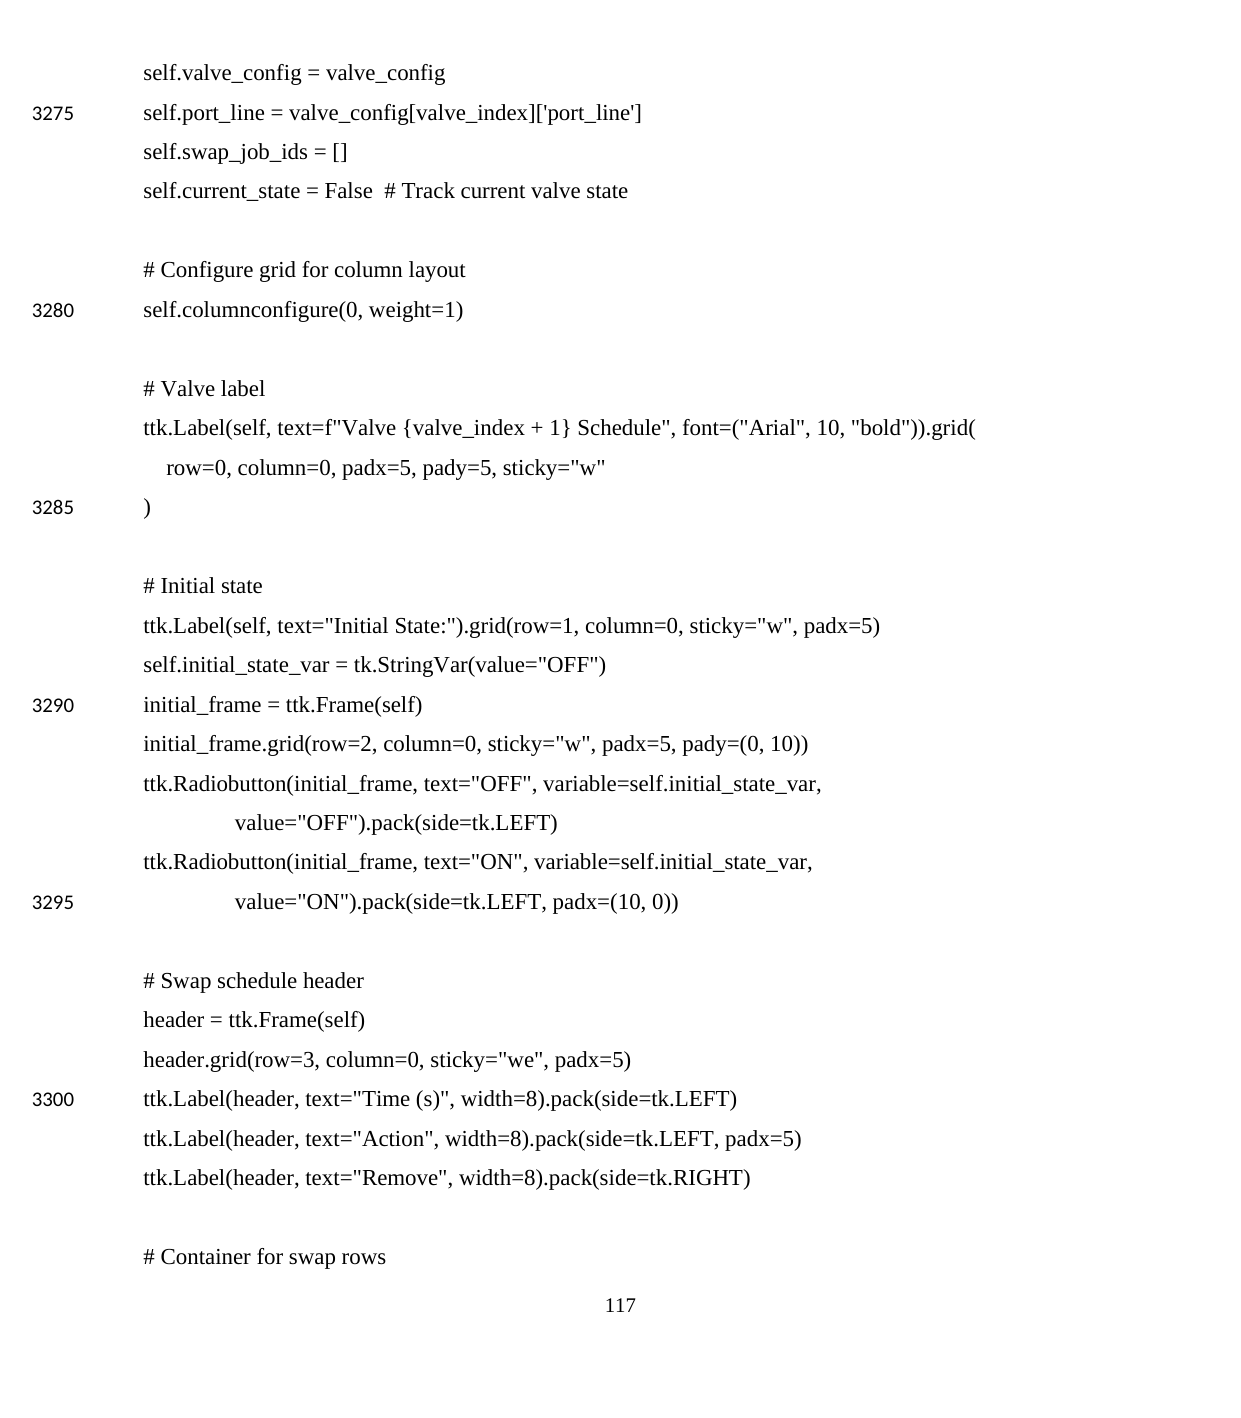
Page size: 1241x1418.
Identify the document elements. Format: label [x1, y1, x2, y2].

text [97, 59, 1143, 1270]
